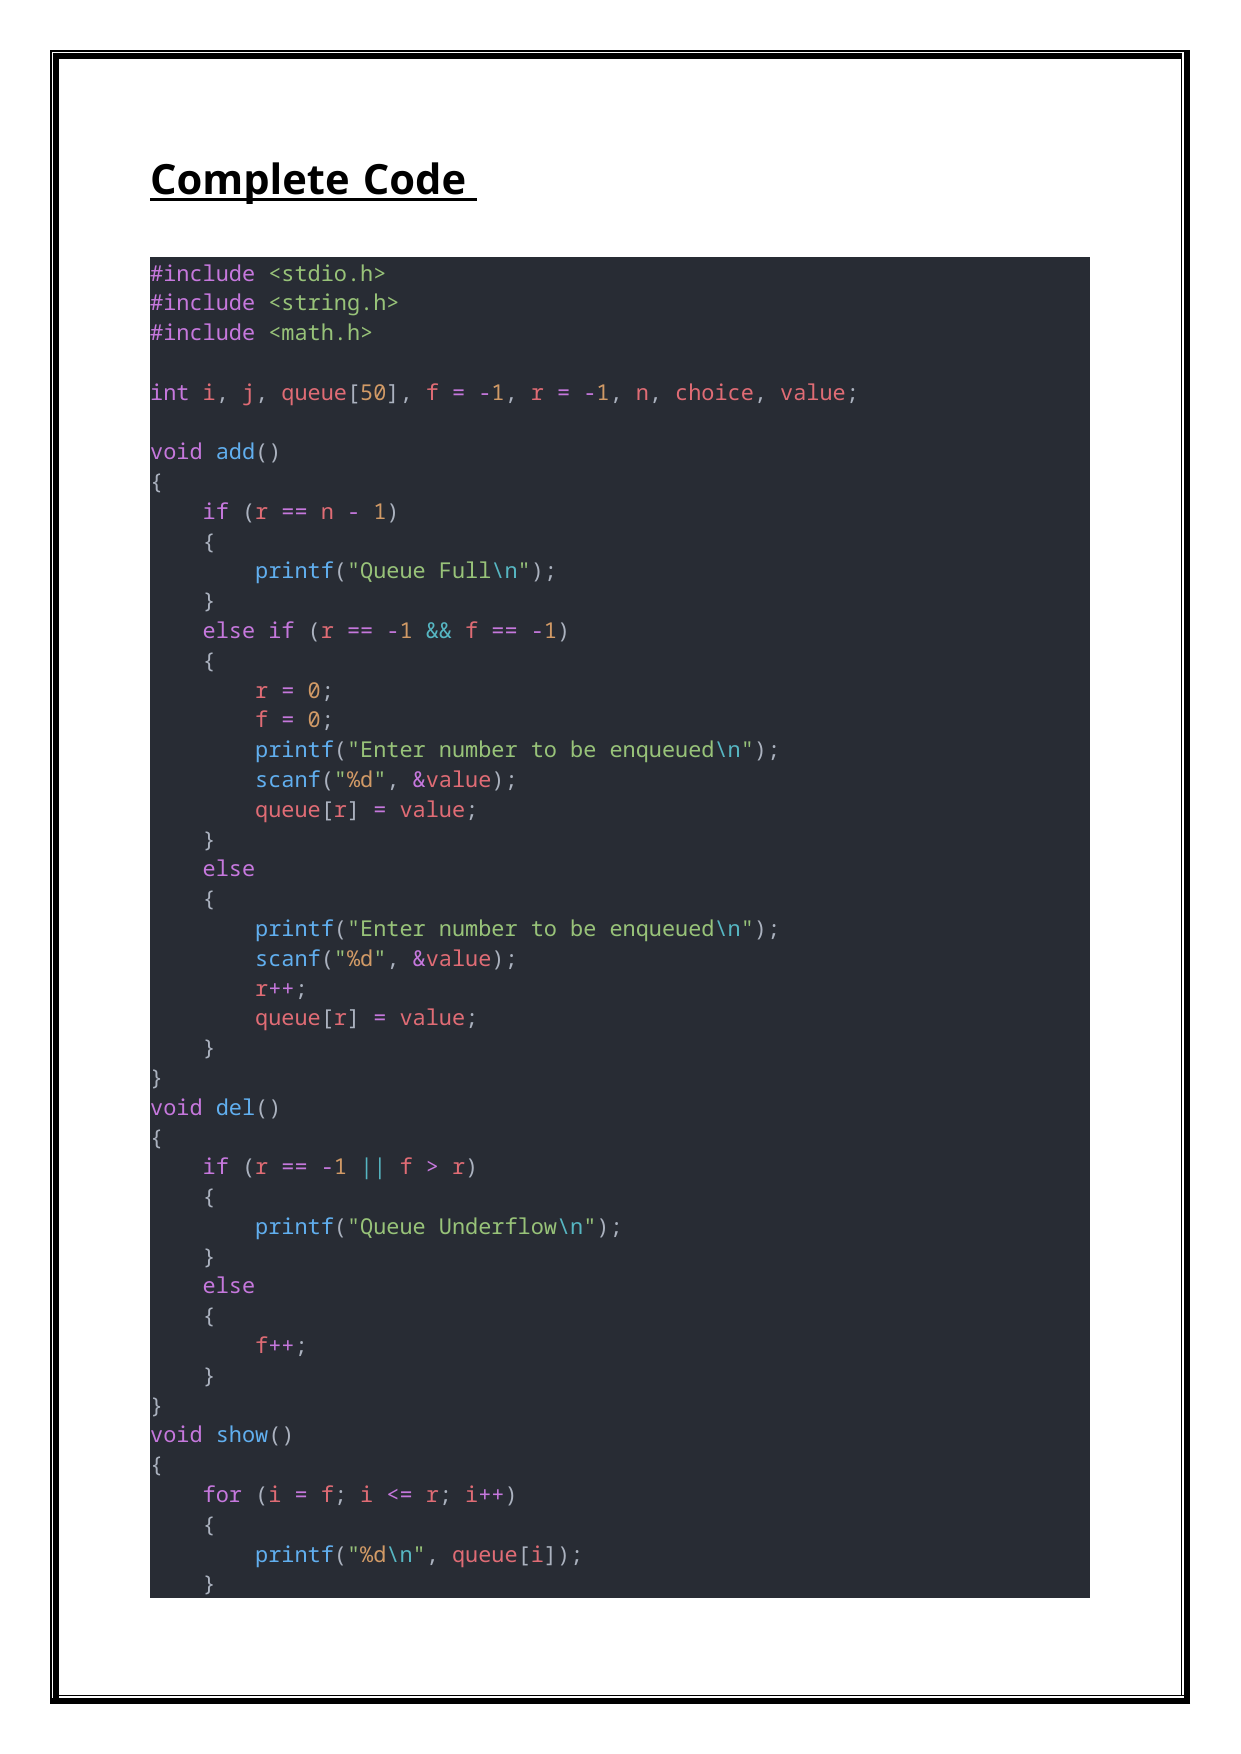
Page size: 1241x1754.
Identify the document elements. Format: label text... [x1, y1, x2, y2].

text { [150, 1449, 1090, 1479]
text { [150, 645, 1090, 674]
text #include <math.h> [150, 317, 1090, 347]
text { [150, 1121, 1090, 1151]
text scanf("%d", &value); [150, 943, 1090, 972]
text else [150, 853, 1090, 883]
text else if (r == -1 && f == -1) [150, 615, 1090, 645]
text } [150, 1568, 1090, 1598]
text Complete Code [150, 150, 1090, 207]
text printf("Enter number to be enqueued\n"); [150, 734, 1090, 764]
text for (i = f; i <= r; i++) [150, 1479, 1090, 1509]
text #include <string.h> [150, 287, 1090, 317]
text if (r == -1 || f > r) [150, 1151, 1090, 1181]
text } [150, 1360, 1090, 1389]
text { [150, 466, 1090, 496]
text } [150, 585, 1090, 615]
text } [150, 1062, 1090, 1092]
text printf("%d\n", queue[i]); [150, 1538, 1090, 1568]
text void show() [150, 1419, 1090, 1449]
text scanf("%d", &value); [150, 764, 1090, 794]
text { [150, 1300, 1090, 1330]
text int i, j, queue[50], f = -1, r = -1, n, choice, value; [150, 377, 1090, 406]
text } [150, 1389, 1090, 1419]
text { [150, 1509, 1090, 1538]
text r = 0; [150, 674, 1090, 704]
text queue[r] = value; [150, 1002, 1090, 1032]
text #include <stdio.h> [150, 257, 1090, 287]
text f = 0; [150, 704, 1090, 734]
text { [150, 1181, 1090, 1211]
text printf("Queue Underflow\n"); [150, 1211, 1090, 1241]
text } [150, 1032, 1090, 1062]
text void del() [150, 1092, 1090, 1121]
text { [150, 526, 1090, 555]
text f++; [150, 1330, 1090, 1360]
text printf("Queue Full\n"); [150, 555, 1090, 585]
text else [150, 1270, 1090, 1300]
text } [150, 823, 1090, 853]
text if (r == n - 1) [150, 496, 1090, 526]
text r++; [150, 972, 1090, 1002]
text void add() [150, 436, 1090, 466]
text queue[r] = value; [150, 794, 1090, 823]
text } [150, 1241, 1090, 1270]
text printf("Enter number to be enqueued\n"); [150, 913, 1090, 943]
text { [150, 883, 1090, 913]
